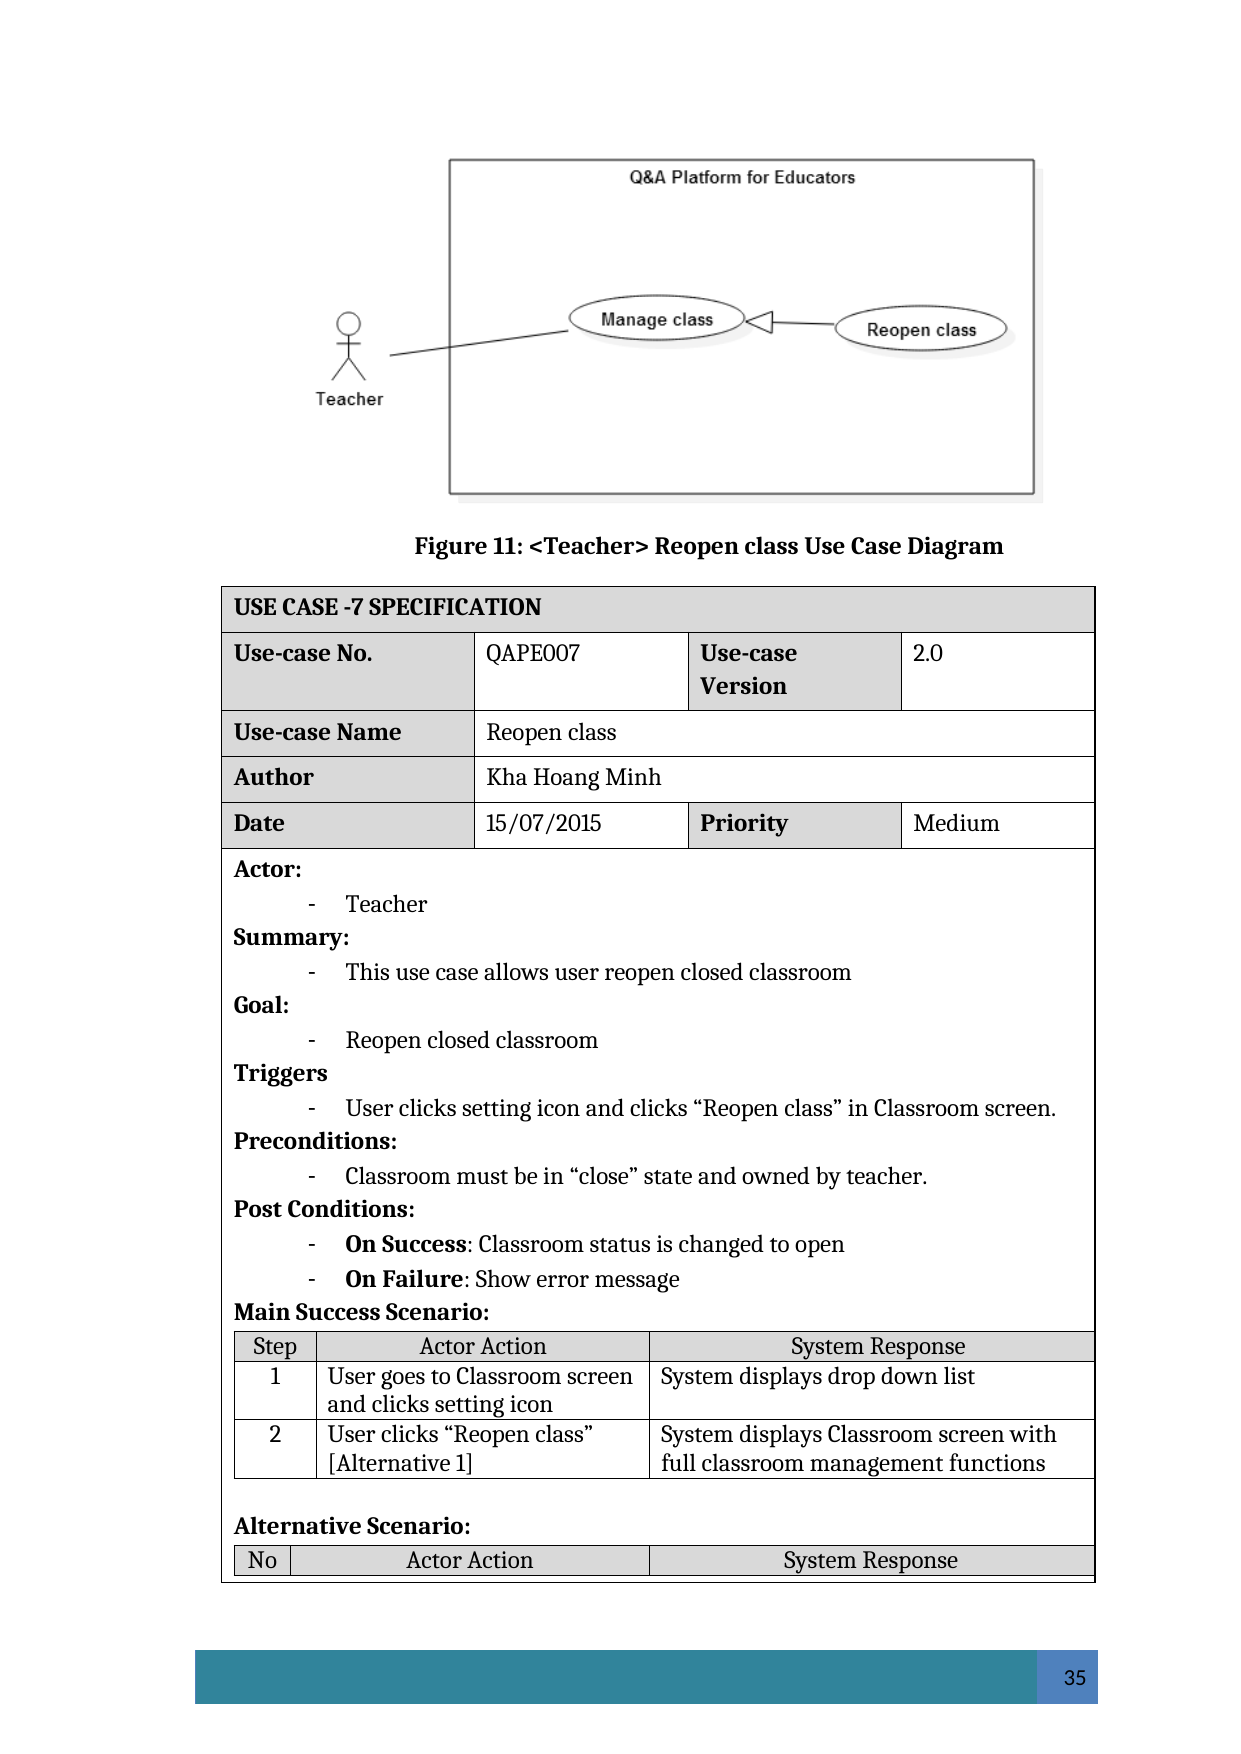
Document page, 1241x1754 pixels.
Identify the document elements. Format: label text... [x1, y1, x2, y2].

table_cell Reopen class [475, 711, 1094, 756]
table_cell Author [222, 757, 474, 802]
table_cell Priority [689, 803, 901, 848]
table_cell Use-case Name [222, 711, 474, 756]
table_cell Kha Hoang Minh [475, 757, 1094, 802]
text Figure 11: <Teacher> Reopen class Use Case Diagram [222, 532, 1122, 561]
table_cell QAPE007 [475, 633, 688, 710]
table_cell Use-case Version [689, 633, 901, 710]
table_cell 15/07/2015 [475, 803, 688, 848]
table_cell Medium [902, 803, 1094, 848]
table_header USE CASE -7 SPECIFICATION [222, 587, 1094, 632]
table_cell 2.0 [902, 633, 1094, 710]
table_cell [222, 849, 1094, 1582]
table_cell Date [222, 803, 474, 848]
table_cell Use-case No. [222, 633, 474, 710]
picture [296, 147, 1047, 507]
